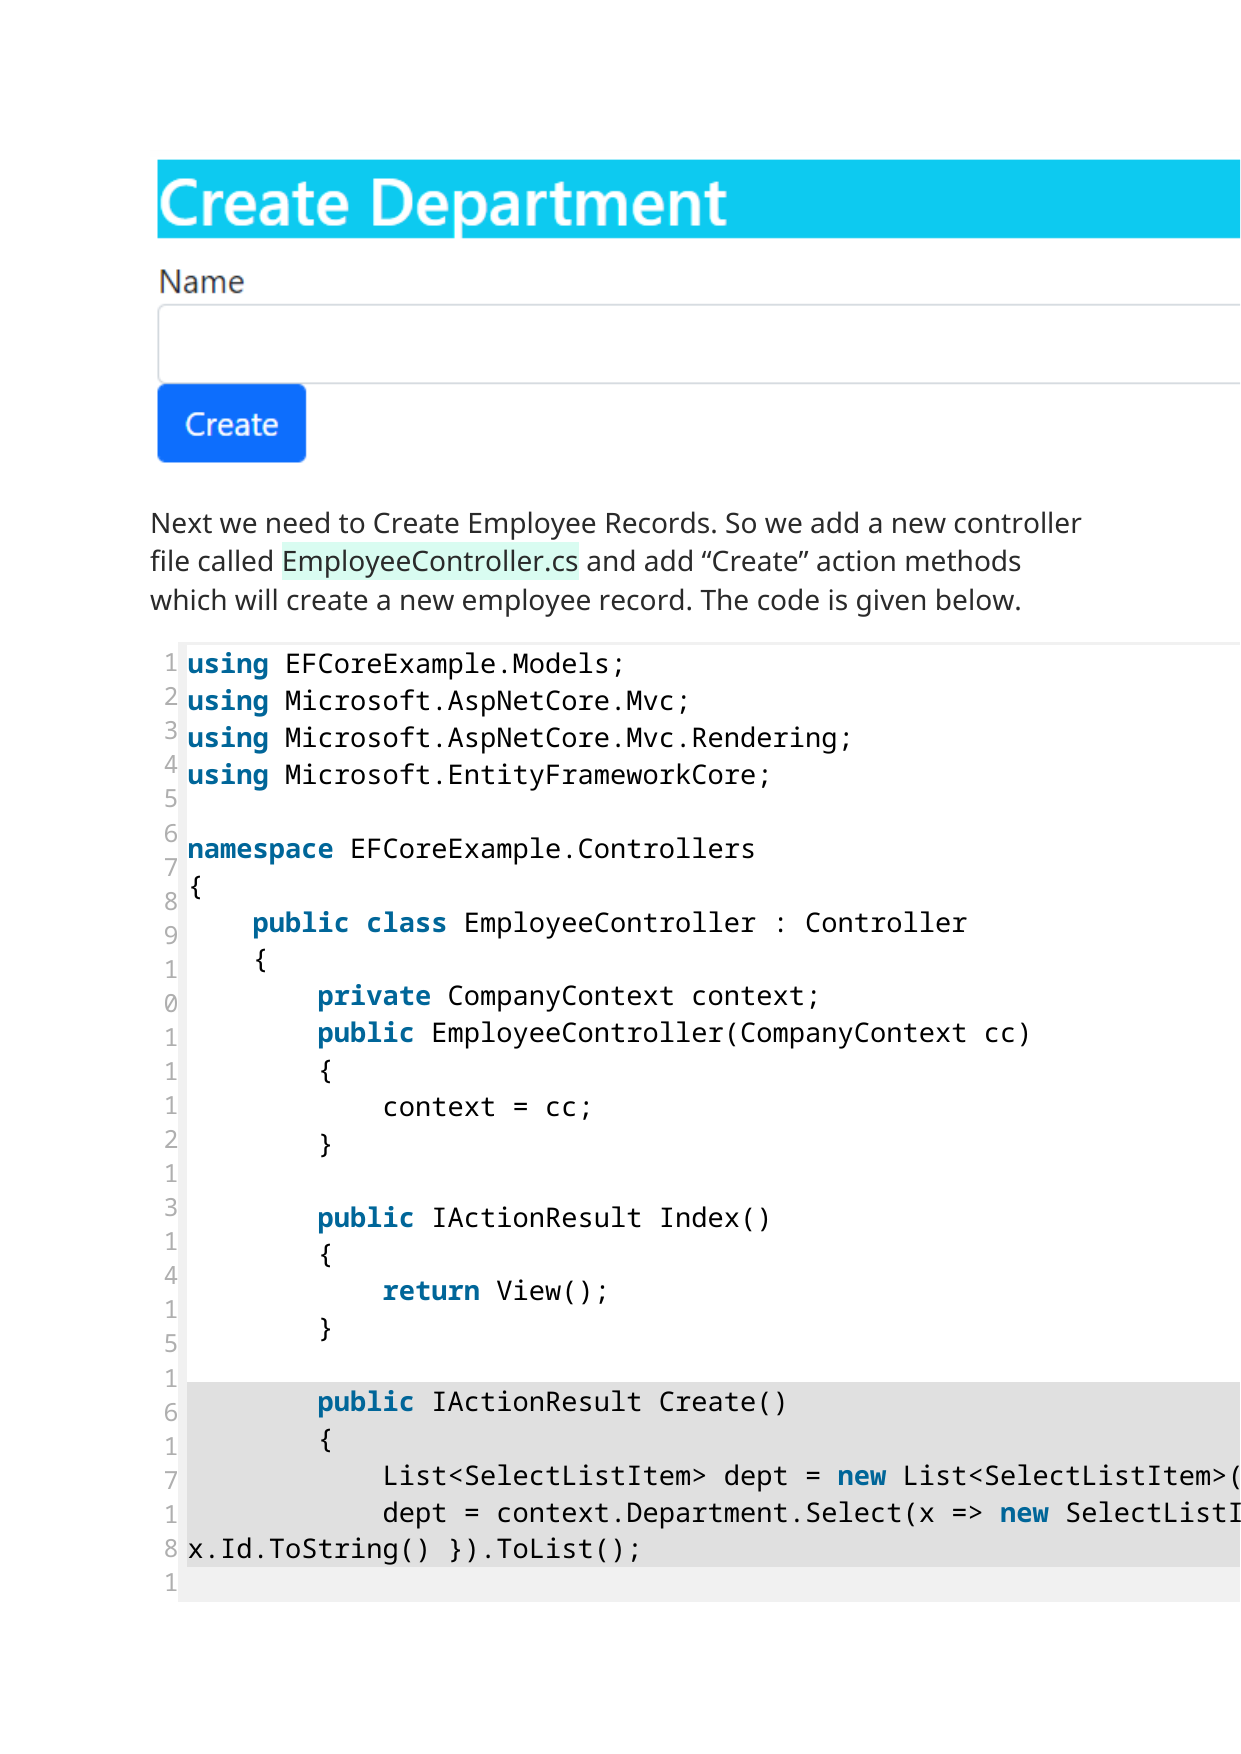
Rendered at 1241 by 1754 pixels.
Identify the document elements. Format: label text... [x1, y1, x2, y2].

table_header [178, 642, 1240, 1602]
text Next we need to Create Employee Records. So we add a new controller file called EmployeeController.cs and add “Create” action methods which will create a new employee record. The code is given below. [150, 503, 1090, 618]
picture [150, 150, 1241, 480]
